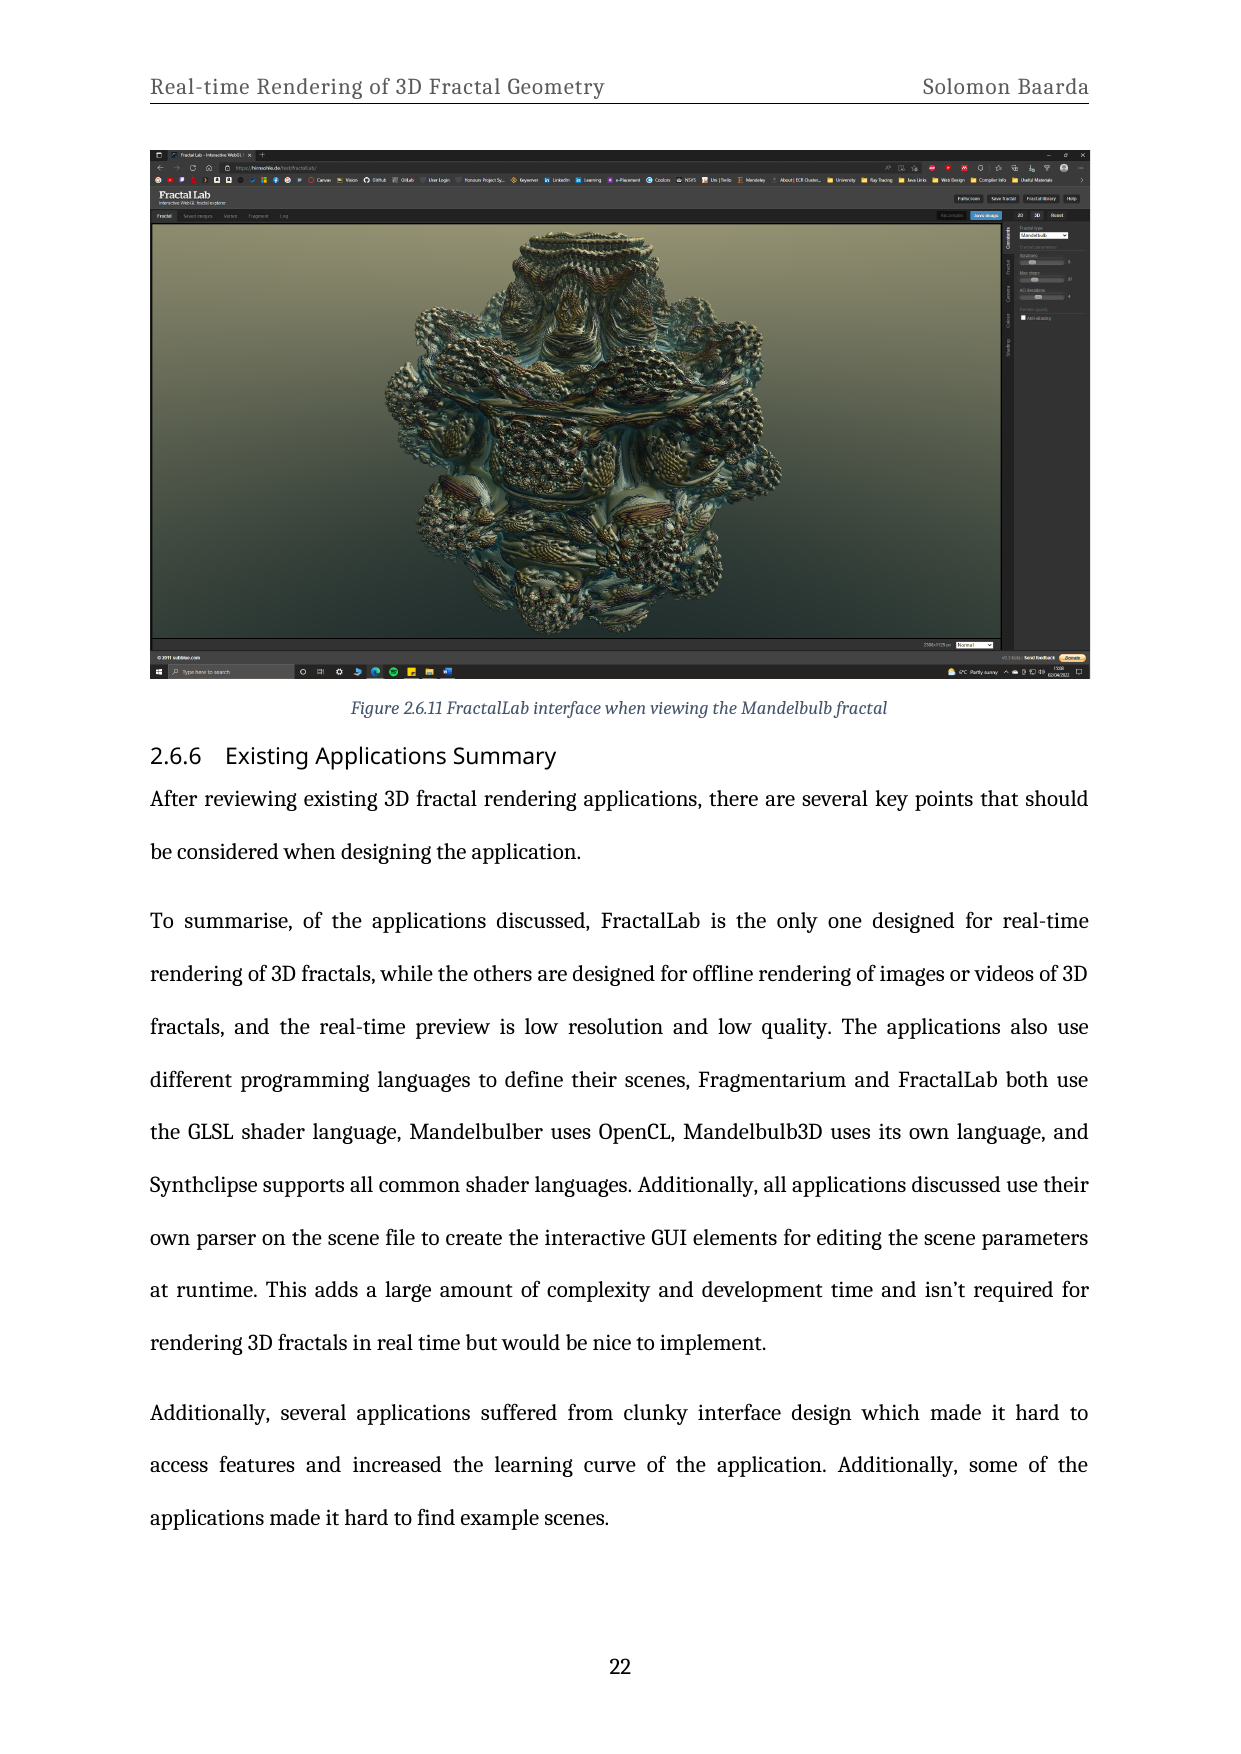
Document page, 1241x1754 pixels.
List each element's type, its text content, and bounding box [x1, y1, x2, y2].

subtitle Existing Applications Summary [150, 740, 1090, 771]
text To summarise, of the applications discussed, FractalLab is the only one designed for real-time rendering of 3D fractals, while the others are designed for offline rendering of images or videos of 3D fractals, and the real-time preview is low resolution and low quality. The applications also use different programming languages to define their scenes, Fragmentarium and FractalLab both use the GLSL shader language, Mandelbulber uses OpenCL, Mandelbulb3D uses its own language, and Synthclipse supports all common shader languages. Additionally, all applications discussed use their own parser on the scene file to create the interactive GUI elements for editing the scene parameters at runtime. This adds a large amount of complexity and development time and isn’t required for rendering 3D fractals in real time but would be nice to implement. [150, 908, 1090, 1356]
text After reviewing existing 3D fractal rendering applications, there are several key points that should be considered when designing the application. [150, 786, 1090, 865]
picture [150, 150, 1091, 679]
text Additionally, several applications suffered from clunky interface design which made it hard to access features and increased the learning curve of the application. Additionally, some of the applications made it hard to find example scenes. [150, 1399, 1090, 1531]
